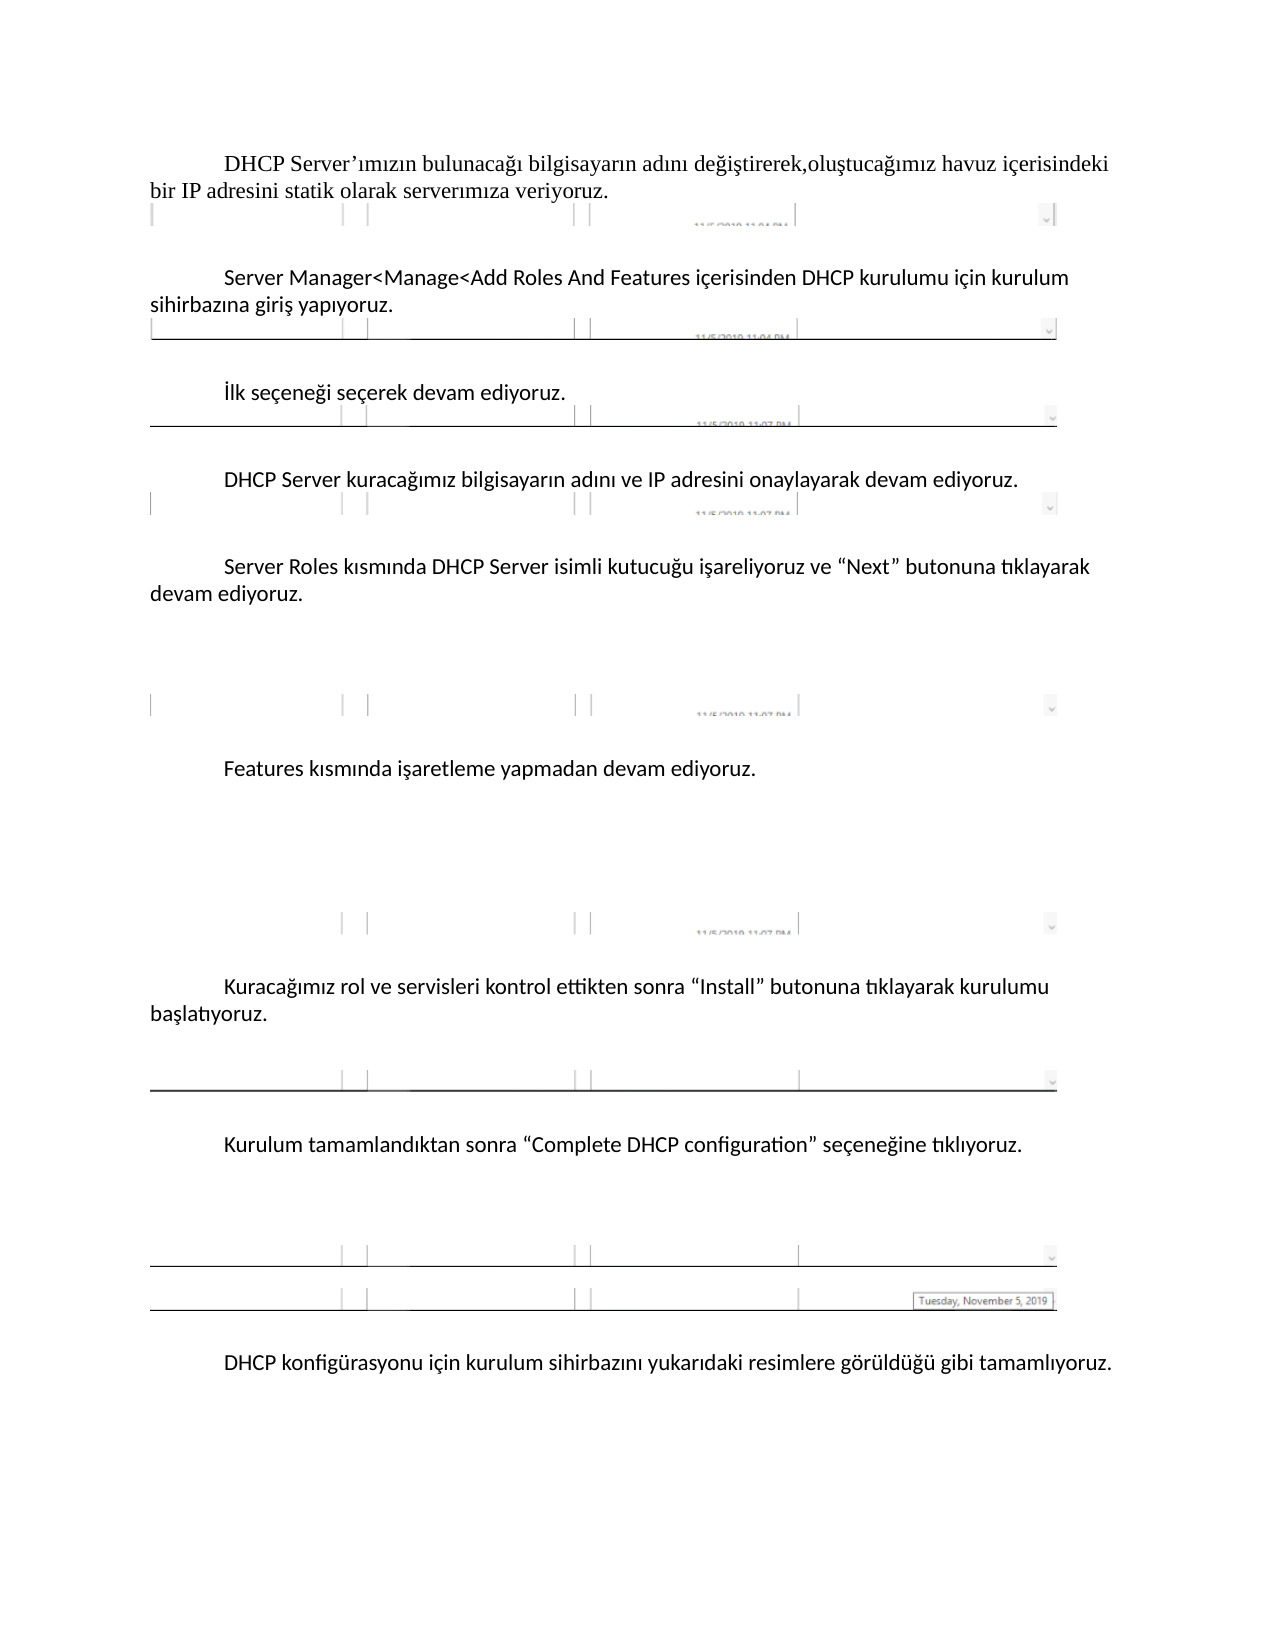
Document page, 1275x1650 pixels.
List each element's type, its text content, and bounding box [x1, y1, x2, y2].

text DHCP Server’ımızın bulunacağı bilgisayarın adını değiştirerek,oluştucağımız havuz içerisindeki bir IP adresini statik olarak serverımıza veriyoruz. [150, 150, 1125, 204]
text DHCP konfigürasyonu için kurulum sihirbazını yukarıdaki resimlere görüldüğü gibi tamamlıyoruz. [150, 1349, 1125, 1376]
text Server Manager<Manage<Add Roles And Features içerisinden DHCP kurulumu için kurulum sihirbazına giriş yapıyoruz. [150, 264, 1125, 318]
text DHCP Server kuracağımız bilgisayarın adını ve IP adresini onaylayarak devam ediyoruz. [150, 466, 1125, 493]
text Features kısmında işaretleme yapmadan devam ediyoruz. [150, 755, 1125, 782]
text İlk seçeneği seçerek devam ediyoruz. [150, 378, 1125, 406]
text Kuracağımız rol ve servisleri kontrol ettikten sonra “Install” butonuna tıklayarak kurulumu başlatıyoruz. [150, 973, 1125, 1027]
text Kurulum tamamlandıktan sonra “Complete DHCP configuration” seçeneğine tıklıyoruz. [150, 1131, 1125, 1158]
text Server Roles kısmında DHCP Server isimli kutucuğu işareliyoruz ve “Next” butonuna tıklayarak devam ediyoruz. [150, 553, 1125, 607]
